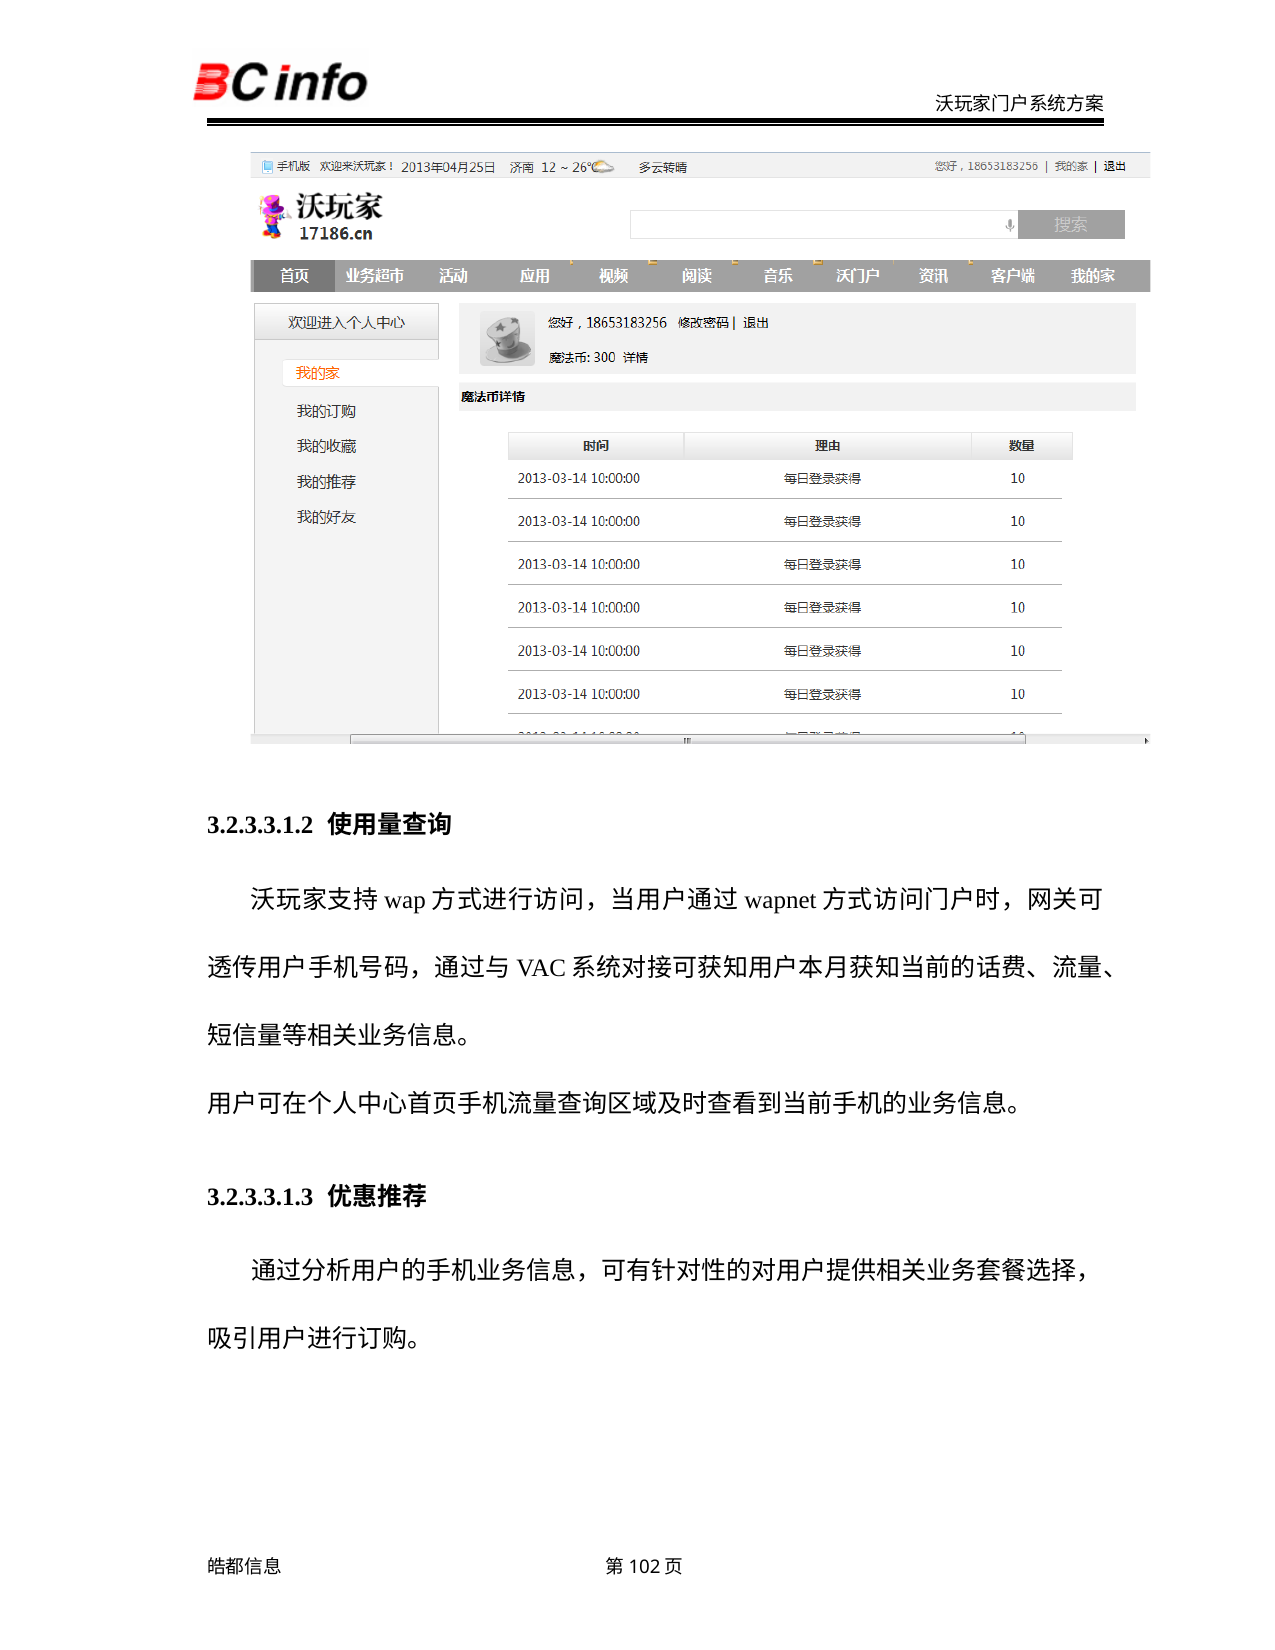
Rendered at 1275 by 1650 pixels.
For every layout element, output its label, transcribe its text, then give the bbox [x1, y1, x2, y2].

subtitle 优惠推荐 [207, 1160, 1104, 1228]
picture [250, 152, 1151, 744]
picture [192, 48, 370, 107]
text 沃玩家支持wap方式进行访问，当用户通过wapnet方式访问门户时，网关可透传用户手机号码，通过与VAC系统对接可获知用户本月获知当前的话费、流量、短信量等相关业务信息。 [207, 864, 1104, 1067]
text 用户可在个人中心首页手机流量查询区域及时查看到当前手机的业务信息。 [207, 1067, 1104, 1135]
subtitle 使用量查询 [207, 789, 1104, 857]
text 通过分析用户的手机业务信息，可有针对性的对用户提供相关业务套餐选择，吸引用户进行订购。 [207, 1235, 1104, 1371]
